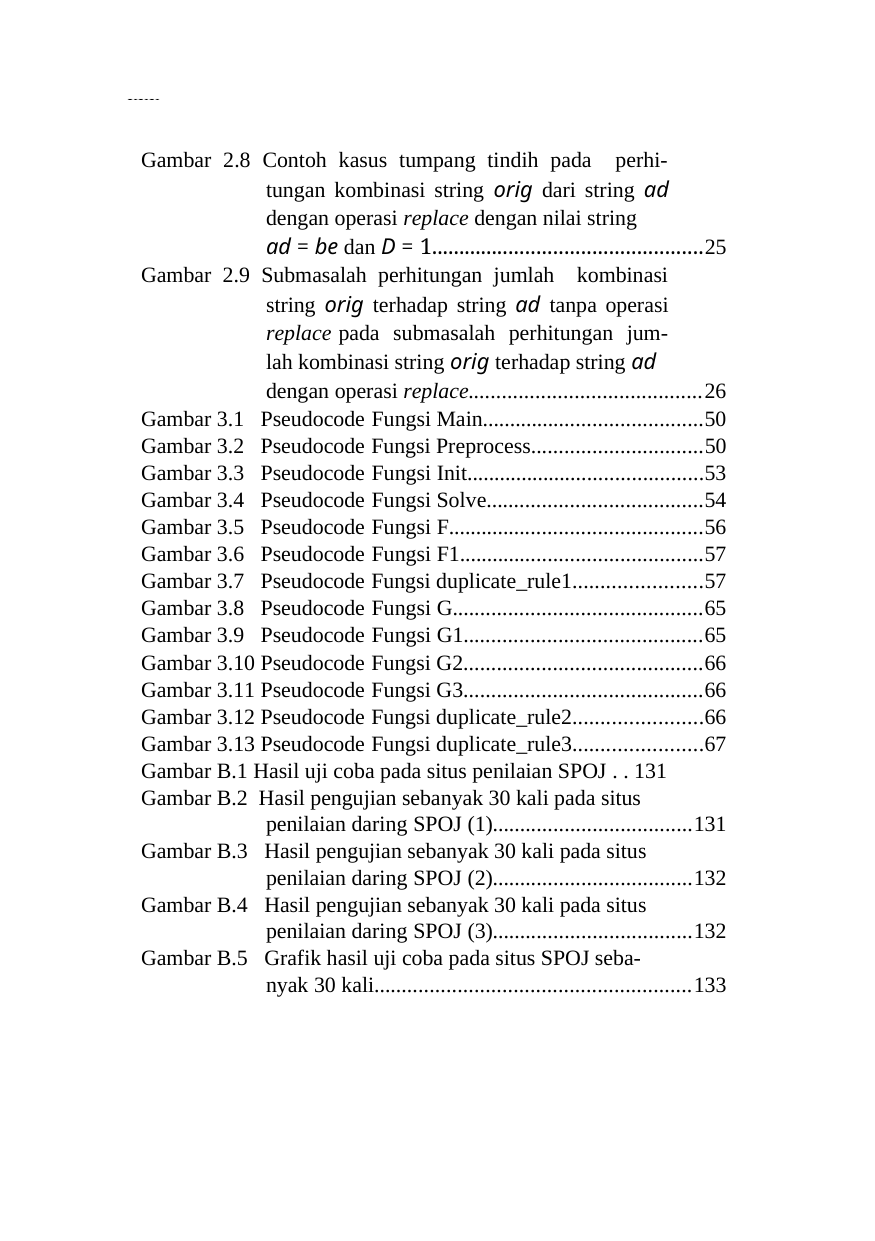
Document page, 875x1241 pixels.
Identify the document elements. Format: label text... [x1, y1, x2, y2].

text Gambar 3.13 Pseudocode Fungsi duplicate_rule3 67 [141, 731, 755, 756]
text Gambar 3.9 Pseudocode Fungsi G1 65 [141, 622, 755, 648]
text Gambar 3.6 Pseudocode Fungsi F1 57 [141, 541, 755, 566]
text Gambar 3.5 Pseudocode Fungsi F 56 [141, 514, 755, 539]
text Gambar 3.8 Pseudocode Fungsi G 65 [141, 595, 755, 621]
text Gambar B.1 Hasil uji coba pada situs penilaian SPOJ . . 131 Gambar B.2 Hasil pengujian sebanyak 30 kali pada situs [141, 758, 727, 810]
text Gambar 3.2 Pseudocode Fungsi Preprocess 50 [141, 433, 755, 458]
text Gambar 3.1 Pseudocode Fungsi Main 50 [141, 406, 755, 431]
text Gambar B.4 Hasil pengujian sebanyak 30 kali pada situs penilaian daring SPOJ (3) 132 [141, 892, 727, 944]
text penilaian daring SPOJ (1) 131 [266, 811, 755, 836]
text Gambar B.3 Hasil pengujian sebanyak 30 kali pada situs penilaian daring SPOJ (2) 132 [141, 838, 727, 890]
text Gambar 2.8 Contoh kasus tumpang tindih pada perhi- tungan kombinasi string orig dari string ad dengan operasi replace dengan nilai string [141, 147, 669, 230]
text Gambar 3.10 Pseudocode Fungsi G2 66 [141, 649, 755, 675]
text Gambar 3.12 Pseudocode Fungsi duplicate_rule2 66 [141, 704, 755, 729]
text Gambar 3.4 Pseudocode Fungsi Solve 54 [141, 487, 755, 512]
text Gambar 3.11 Pseudocode Fungsi G3 66 [141, 677, 755, 702]
text dengan operasi replace 26 [266, 377, 755, 404]
text ad = be dan D = 1 25 [266, 231, 755, 261]
text Gambar 3.3 Pseudocode Fungsi Init 53 [141, 460, 755, 485]
text Gambar 3.7 Pseudocode Fungsi duplicate_rule1 57 [141, 568, 755, 593]
text Gambar B.5 Grafik hasil uji coba pada situs SPOJ seba- [141, 945, 755, 970]
text nyak 30 kali 133 [266, 972, 755, 997]
text Gambar 2.9 Submasalah perhitungan jumlah kombinasi string orig terhadap string ad tanpa operasi replace pada submasalah perhitungan jum- lah kombinasi string orig terhadap string ad [141, 262, 669, 376]
